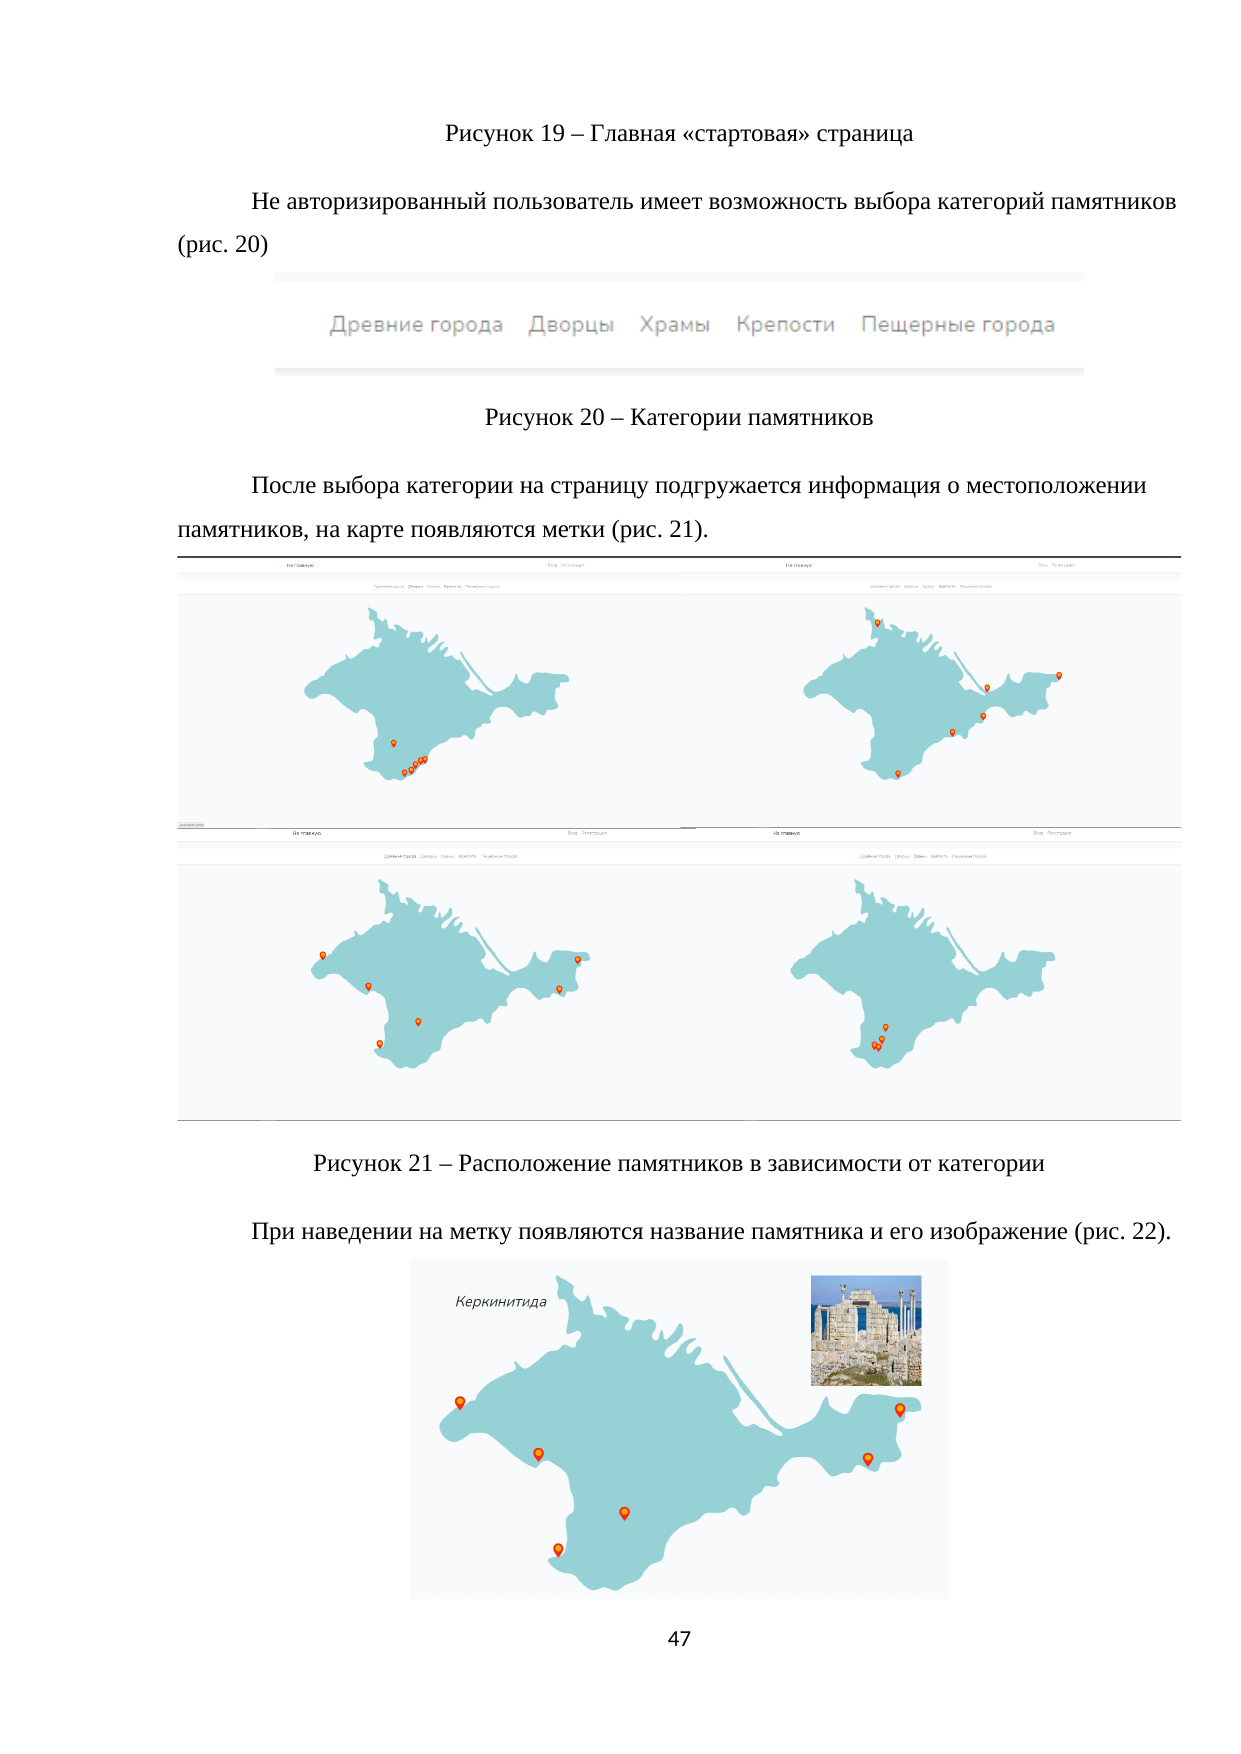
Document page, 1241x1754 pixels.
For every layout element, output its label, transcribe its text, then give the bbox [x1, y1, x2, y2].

text Не авторизированный пользователь имеет возможность выбора категорий памятников (рис. 20) [177, 186, 1181, 258]
text Рисунок 20 – Категории памятников [177, 402, 1181, 431]
picture [274, 272, 1084, 376]
text При наведении на метку появляются название памятника и его изображение (рис. 22). [177, 1216, 1181, 1245]
text После выбора категории на страницу подгружается информация о местоположении памятников, на карте появляются метки (рис. 21). [177, 471, 1181, 542]
picture [177, 556, 1182, 1121]
picture [409, 1259, 949, 1599]
text Рисунок 19 – Главная «стартовая» страница [177, 118, 1181, 147]
text Рисунок 21 – Расположение памятников в зависимости от категории [177, 1148, 1181, 1177]
